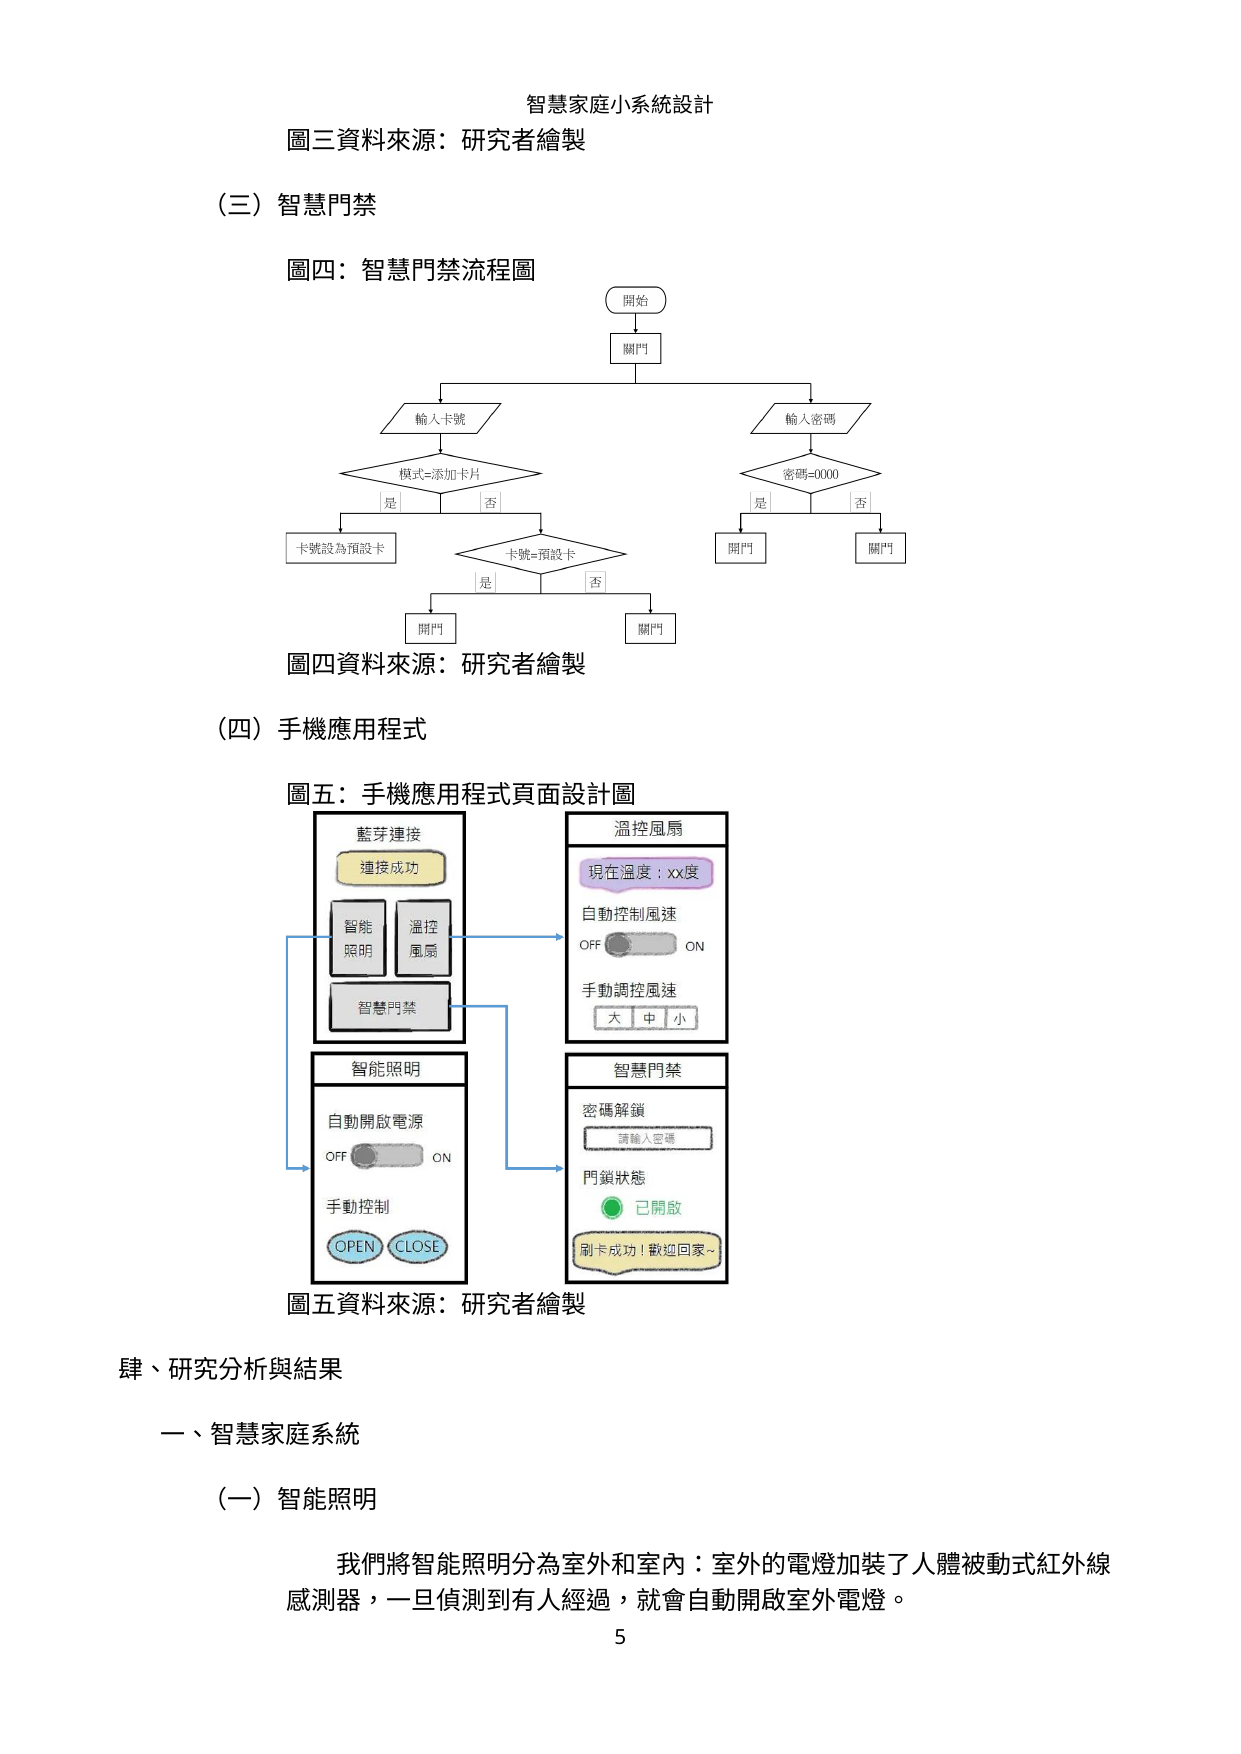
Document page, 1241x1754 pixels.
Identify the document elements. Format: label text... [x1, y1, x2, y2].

picture [285, 810, 729, 1285]
text 圖五資料來源：研究者繪製 [286, 1284, 1122, 1321]
list 智慧家庭系統 [160, 1414, 1122, 1451]
picture [285, 286, 906, 644]
list 手機應用程式 [202, 709, 1122, 745]
list 智慧門禁 [202, 186, 1122, 222]
text 圖四資料來源：研究者繪製 [286, 644, 1122, 680]
text 研究分析與結果 [118, 1349, 1122, 1386]
text 圖五：手機應用程式頁面設計圖 [286, 774, 1122, 810]
list 智能照明 [202, 1479, 1122, 1516]
text 我們將智能照明分為室外和室內：室外的電燈加裝了人體被動式紅外線感測器，一旦偵測到有人經過，就會自動開啟室外電燈。 [286, 1544, 1122, 1617]
text 圖三資料來源：研究者繪製 [286, 121, 1122, 157]
text 圖四：智慧門禁流程圖 [286, 251, 1122, 287]
